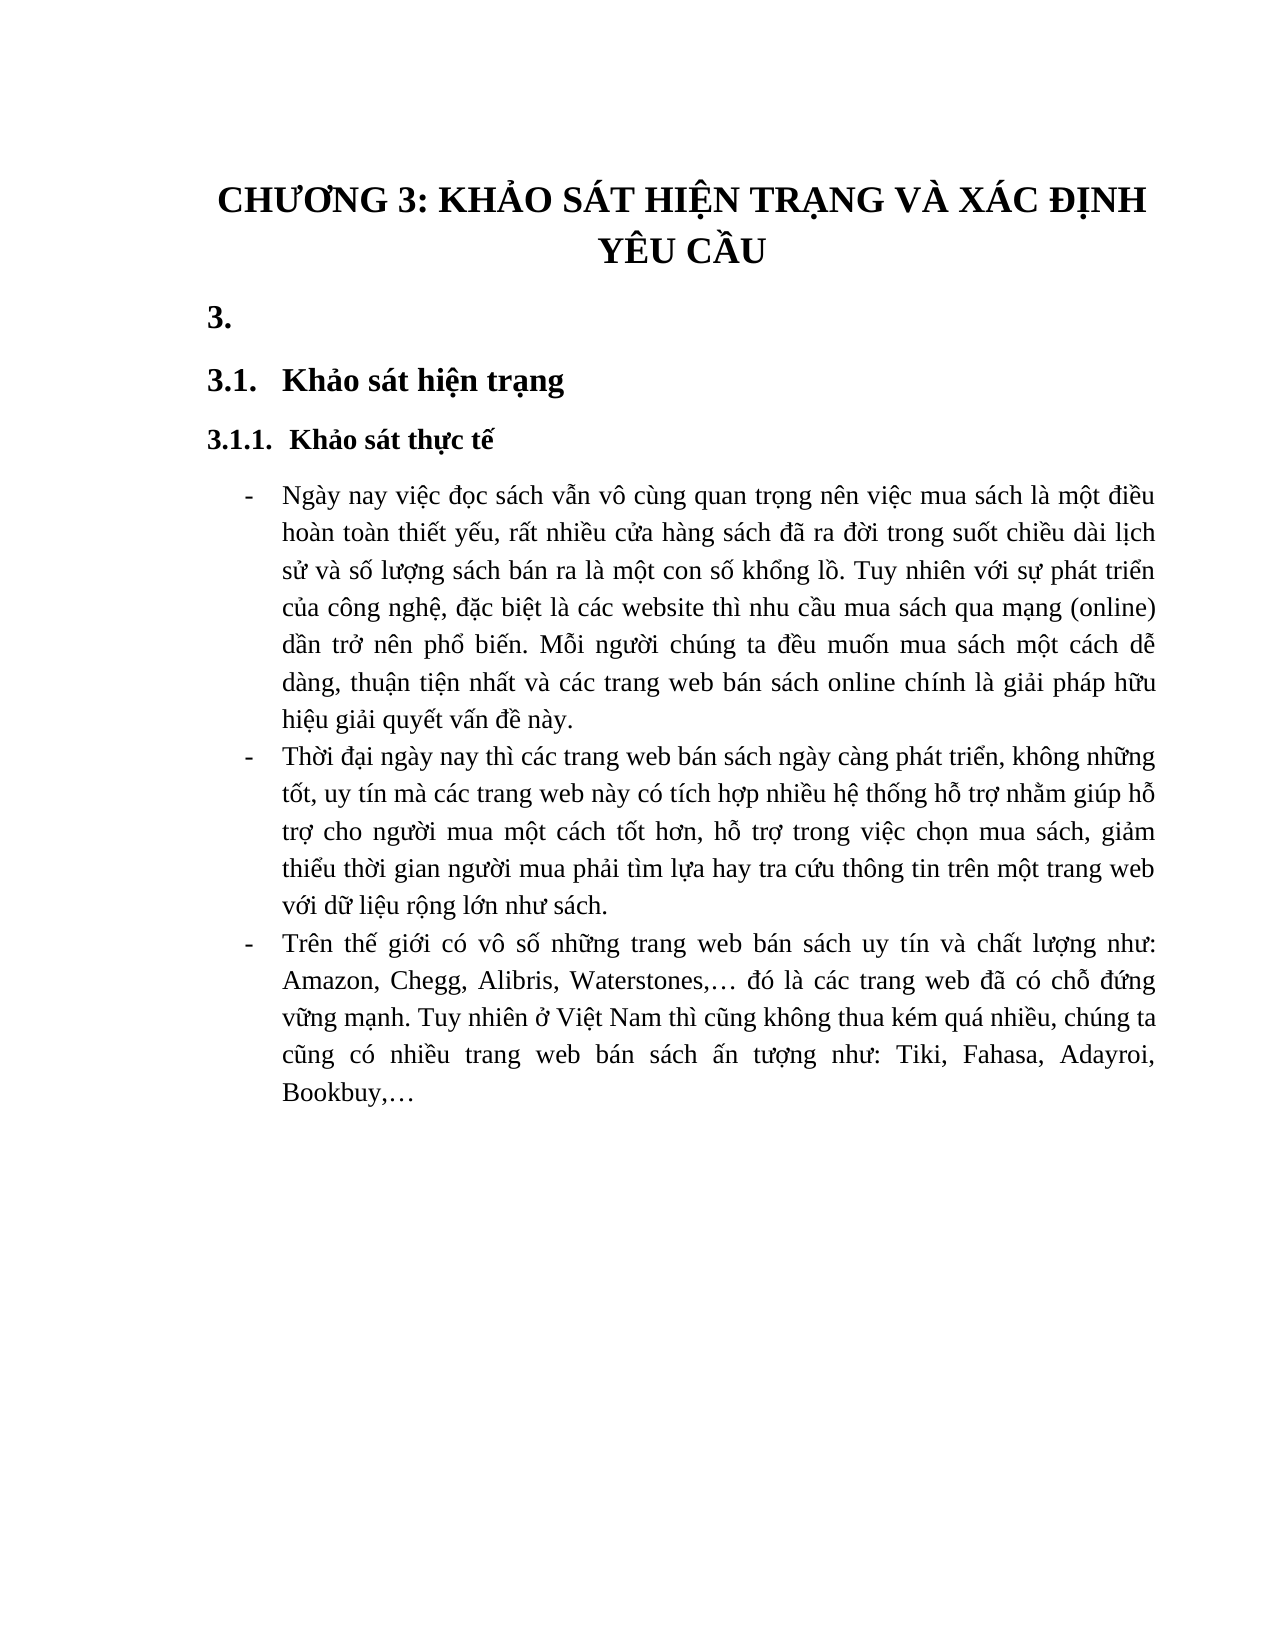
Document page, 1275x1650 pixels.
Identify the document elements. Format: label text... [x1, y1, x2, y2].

list Ngày nay việc đọc sách vẫn vô cùng quan trọng nên việc mua sách là một điều hoàn toàn thiết yếu, rất nhiều cửa hàng sách đã ra đời trong suốt chiều dài lịch sử và số lượng sách bán ra là một con số khổng lồ. Tuy nhiên với sự phát triển của công nghệ, đặc biệt là các website thì nhu cầu mua sách qua mạng (online) dần trở nên phổ biến. Mỗi người chúng ta đều muốn mua sách một cách dễ dàng, thuận tiện nhất và các trang web bán sách online chính là giải pháp hữu hiệu giải quyết vấn đề này. [244, 479, 1157, 734]
subtitle CHƯƠNG 3: KHẢO SÁT HIỆN TRẠNG VÀ XÁC ĐỊNH YÊU CẦU [207, 177, 1157, 272]
list Trên thế giới có vô số những trang web bán sách uy tín và chất lượng như: Amazon, Chegg, Alibris, Waterstones,… đó là các trang web đã có chỗ đứng vững mạnh. Tuy nhiên ở Việt Nam thì cũng không thua kém quá nhiều, chúng ta cũng có nhiều trang web bán sách ấn tượng như: Tiki, Fahasa, Adayroi, Bookbuy,… [244, 927, 1157, 1107]
subtitle Khảo sát thực tế [207, 422, 1157, 456]
list Thời đại ngày nay thì các trang web bán sách ngày càng phát triển, không những tốt, uy tín mà các trang web này có tích hợp nhiều hệ thống hỗ trợ nhằm giúp hỗ trợ cho người mua một cách tốt hơn, hỗ trợ trong việc chọn mua sách, giảm thiểu thời gian người mua phải tìm lựa hay tra cứu thông tin trên một trang web với dữ liệu rộng lớn như sách. [244, 740, 1157, 921]
subtitle Khảo sát hiện trạng [207, 360, 1157, 398]
